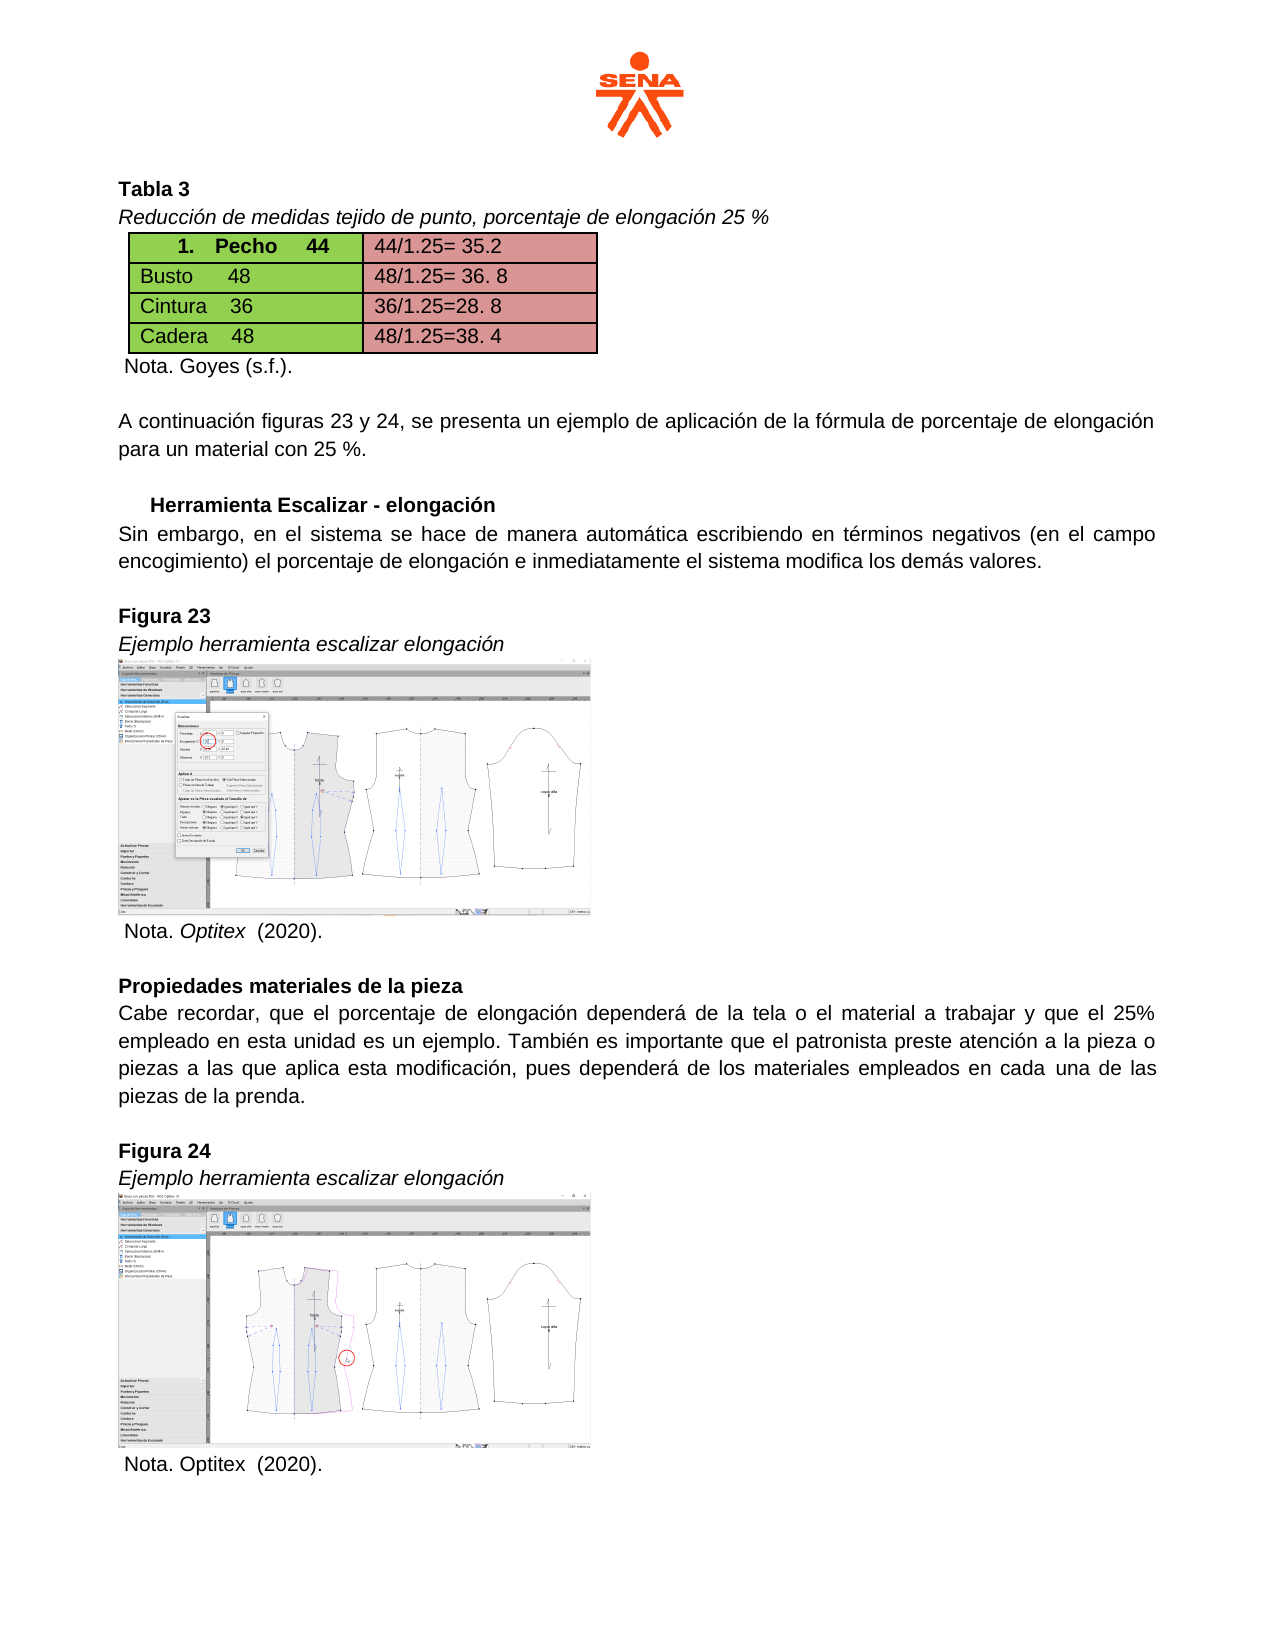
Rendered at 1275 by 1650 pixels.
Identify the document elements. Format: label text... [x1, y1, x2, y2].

text Figura 23 [118, 604, 1157, 628]
text Sin embargo, en el sistema se hace de manera automática escribiendo en términos negativos (en el campo encogimiento) el porcentaje de elongación e inmediatamente el sistema modifica los demás valores. [118, 522, 1157, 573]
table_cell Busto 48 [130, 264, 362, 292]
table_cell 36/1.25=28. 8 [364, 294, 596, 322]
picture [118, 659, 591, 916]
text Nota. Optitex (2020). [118, 1452, 1157, 1476]
text Herramienta Escalizar - elongación [118, 491, 1157, 518]
text A continuación figuras 23 y 24, se presenta un ejemplo de aplicación de la fórmula de porcentaje de elongación para un material con 25 %. [118, 409, 1157, 460]
table_cell Cadera 48 [130, 324, 362, 352]
table_cell 48/1.25=38. 4 [364, 324, 596, 352]
text Ejemplo herramienta escalizar elongación [118, 632, 1157, 656]
text Nota. Goyes (s.f.). [118, 354, 1157, 378]
text Figura 24 [118, 1139, 1157, 1163]
table_header Pecho 44 [130, 234, 362, 262]
text Reducción de medidas tejido de punto, porcentaje de elongación 25 % [118, 205, 1157, 229]
table_cell 48/1.25= 36. 8 [364, 264, 596, 292]
picture [585, 48, 690, 142]
text Propiedades materiales de la pieza [118, 974, 1157, 998]
table_cell Cintura 36 [130, 294, 362, 322]
table_header 44/1.25= 35.2 [364, 234, 596, 262]
text Nota. Optitex (2020). [118, 919, 1157, 943]
picture [118, 1193, 591, 1448]
text Cabe recordar, que el porcentaje de elongación dependerá de la tela o el material a trabajar y que el 25% empleado en esta unidad es un ejemplo. También es importante que el patronista preste atención a la pieza o piezas a las que aplica esta modificación, pues dependerá de los materiales empleados en cada una de las piezas de la prenda. [118, 1001, 1157, 1108]
text Tabla 3 [118, 177, 1157, 201]
text Ejemplo herramienta escalizar elongación [118, 1166, 1157, 1190]
